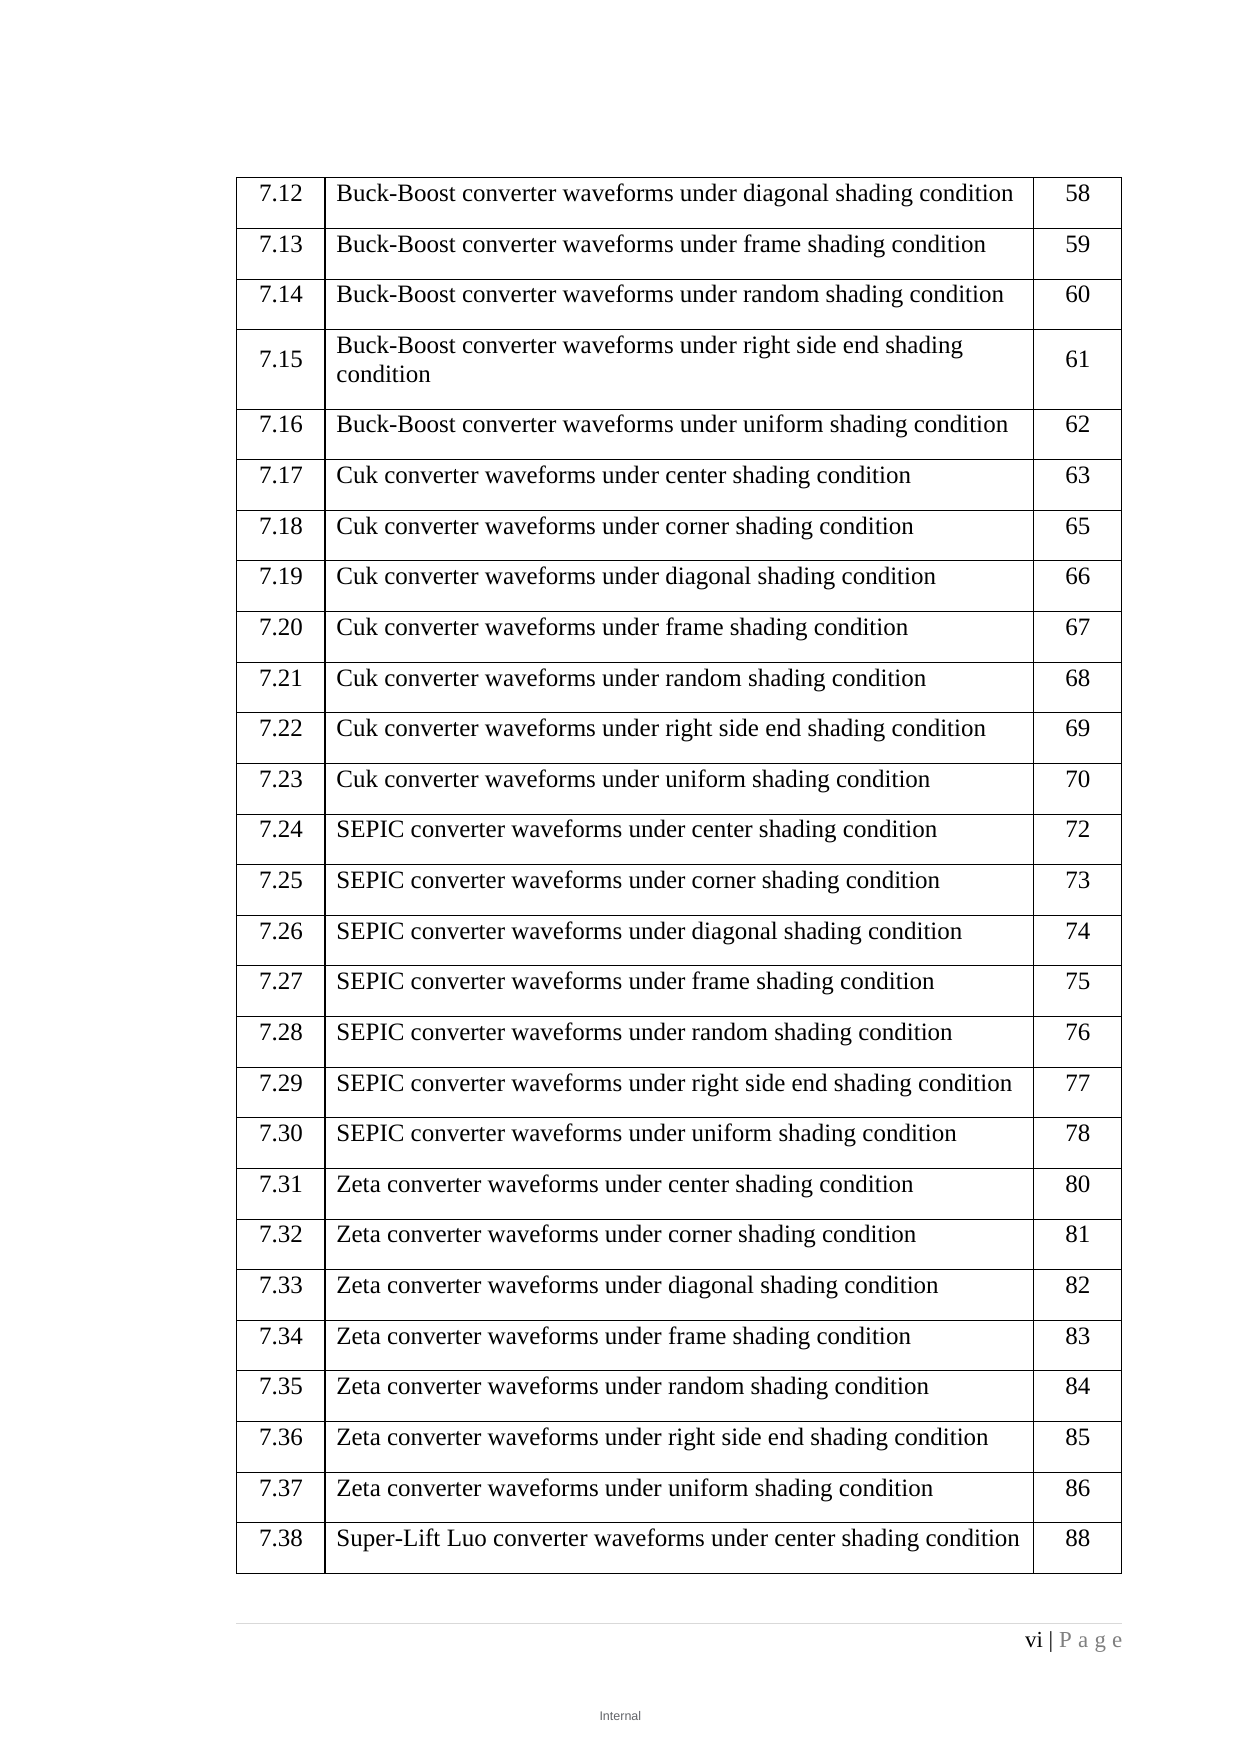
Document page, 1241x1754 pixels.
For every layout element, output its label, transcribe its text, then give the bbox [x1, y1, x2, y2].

table_cell Buck-Boost converter waveforms under uniform shading condition [326, 410, 1033, 459]
table_cell Cuk converter waveforms under right side end shading condition [326, 713, 1033, 763]
table_cell 75 [1034, 966, 1121, 1016]
table_cell 88 [1034, 1523, 1121, 1573]
table_cell 69 [1034, 713, 1121, 763]
table_cell 65 [1034, 511, 1121, 560]
table_cell 59 [1034, 229, 1121, 278]
table_cell 7.21 [237, 663, 324, 712]
table_cell 7.22 [237, 713, 324, 763]
table_cell 7.28 [237, 1017, 324, 1067]
table_cell 7.25 [237, 865, 324, 915]
table_cell SEPIC converter waveforms under uniform shading condition [326, 1118, 1033, 1168]
table_cell 7.13 [237, 229, 324, 278]
table_cell 7.26 [237, 916, 324, 965]
table_cell 7.30 [237, 1118, 324, 1168]
table_cell Zeta converter waveforms under right side end shading condition [326, 1422, 1033, 1472]
table_cell 7.31 [237, 1169, 324, 1218]
table_cell Cuk converter waveforms under diagonal shading condition [326, 561, 1033, 611]
table_cell 84 [1034, 1371, 1121, 1421]
table_cell 85 [1034, 1422, 1121, 1472]
table_cell 7.32 [237, 1220, 324, 1269]
table_cell 7.23 [237, 764, 324, 813]
table_cell Cuk converter waveforms under uniform shading condition [326, 764, 1033, 813]
table_cell 7.35 [237, 1371, 324, 1421]
table_cell 7.33 [237, 1270, 324, 1320]
table_cell 7.24 [237, 815, 324, 864]
table_cell 58 [1034, 178, 1121, 228]
table_cell Cuk converter waveforms under center shading condition [326, 460, 1033, 510]
table_cell 7.36 [237, 1422, 324, 1472]
table_cell 7.27 [237, 966, 324, 1016]
table_cell SEPIC converter waveforms under frame shading condition [326, 966, 1033, 1016]
table_cell 72 [1034, 815, 1121, 864]
table_cell 62 [1034, 410, 1121, 459]
table_cell 86 [1034, 1473, 1121, 1522]
table_cell 83 [1034, 1321, 1121, 1370]
table_cell 7.29 [237, 1068, 324, 1117]
table_cell SEPIC converter waveforms under diagonal shading condition [326, 916, 1033, 965]
table_cell 7.34 [237, 1321, 324, 1370]
table_cell Buck-Boost converter waveforms under random shading condition [326, 280, 1033, 329]
table_cell 7.19 [237, 561, 324, 611]
table_cell Cuk converter waveforms under frame shading condition [326, 612, 1033, 662]
table_cell 82 [1034, 1270, 1121, 1320]
table_cell Zeta converter waveforms under frame shading condition [326, 1321, 1033, 1370]
table_cell Cuk converter waveforms under random shading condition [326, 663, 1033, 712]
table_cell SEPIC converter waveforms under center shading condition [326, 815, 1033, 864]
table_cell 73 [1034, 865, 1121, 915]
table_cell 7.14 [237, 280, 324, 329]
table_cell 80 [1034, 1169, 1121, 1218]
table_cell Super-Lift Luo converter waveforms under center shading condition [326, 1523, 1033, 1573]
table_cell 7.37 [237, 1473, 324, 1522]
table_cell SEPIC converter waveforms under random shading condition [326, 1017, 1033, 1067]
table_cell 70 [1034, 764, 1121, 813]
table_cell Zeta converter waveforms under uniform shading condition [326, 1473, 1033, 1522]
table_cell 7.20 [237, 612, 324, 662]
table_cell 7.17 [237, 460, 324, 510]
table_cell 76 [1034, 1017, 1121, 1067]
table_cell SEPIC converter waveforms under corner shading condition [326, 865, 1033, 915]
table_cell 77 [1034, 1068, 1121, 1117]
table_cell 7.18 [237, 511, 324, 560]
table_cell 68 [1034, 663, 1121, 712]
table_cell Buck-Boost converter waveforms under diagonal shading condition [326, 178, 1033, 228]
table_cell 7.12 [237, 178, 324, 228]
table_cell 81 [1034, 1220, 1121, 1269]
table_cell Zeta converter waveforms under corner shading condition [326, 1220, 1033, 1269]
table_cell 67 [1034, 612, 1121, 662]
table_cell 7.38 [237, 1523, 324, 1573]
table_cell 63 [1034, 460, 1121, 510]
table_cell 66 [1034, 561, 1121, 611]
table_cell SEPIC converter waveforms under right side end shading condition [326, 1068, 1033, 1117]
table_cell Zeta converter waveforms under diagonal shading condition [326, 1270, 1033, 1320]
table_cell Cuk converter waveforms under corner shading condition [326, 511, 1033, 560]
table_cell 7.16 [237, 410, 324, 459]
table_cell Buck-Boost converter waveforms under frame shading condition [326, 229, 1033, 278]
table_cell 61 [1034, 330, 1121, 408]
table_cell Buck-Boost converter waveforms under right side end shading condition [326, 330, 1033, 408]
table_cell 74 [1034, 916, 1121, 965]
table_cell 60 [1034, 280, 1121, 329]
table_cell 78 [1034, 1118, 1121, 1168]
table_cell 7.15 [237, 330, 324, 408]
table_cell Zeta converter waveforms under random shading condition [326, 1371, 1033, 1421]
table_cell Zeta converter waveforms under center shading condition [326, 1169, 1033, 1218]
